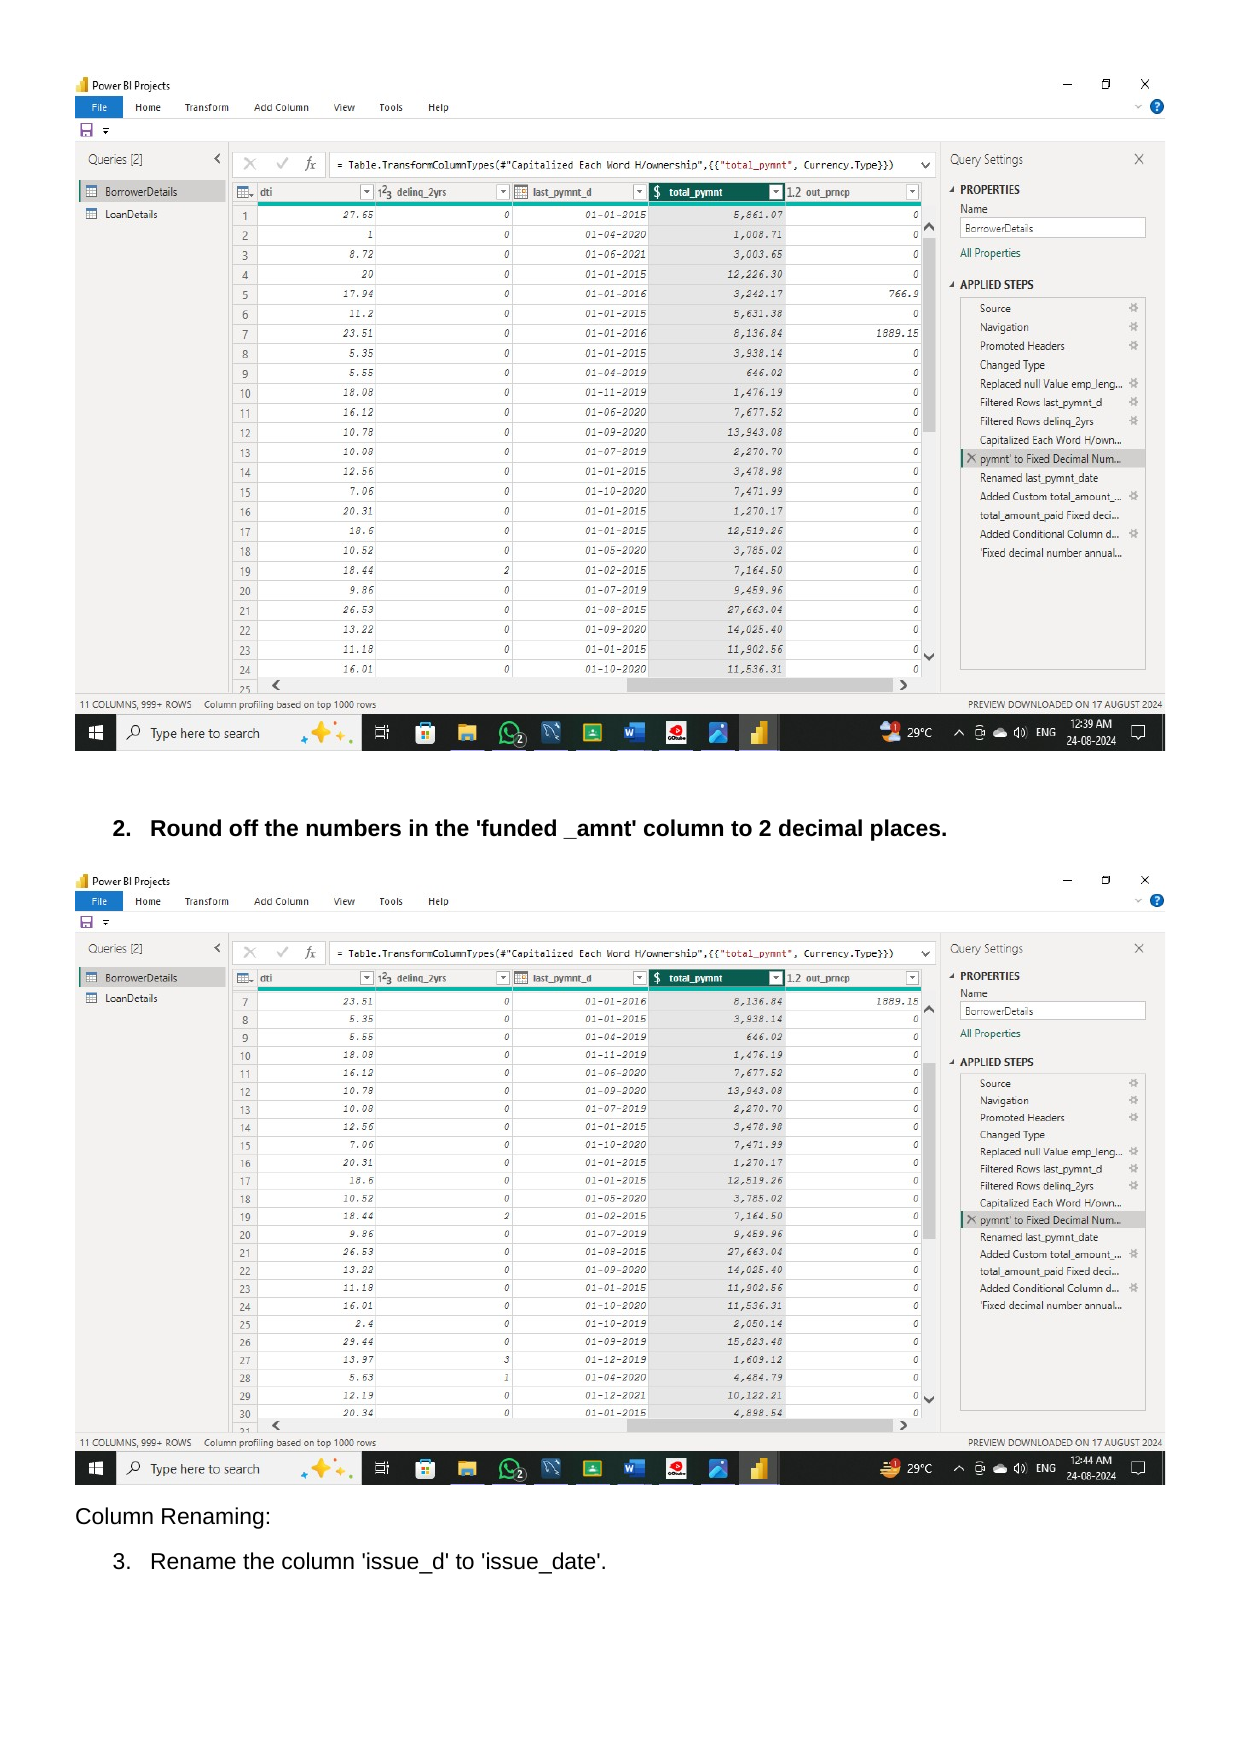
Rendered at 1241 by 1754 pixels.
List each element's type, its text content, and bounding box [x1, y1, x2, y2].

list Rename the column 'issue_d' to 'issue_date'. [112, 1548, 1165, 1575]
picture [75, 75, 1166, 751]
list Round off the numbers in the 'funded _amnt' column to 2 decimal places. [112, 815, 1165, 841]
text Column Renaming: [75, 1503, 1165, 1529]
picture [75, 871, 1166, 1485]
